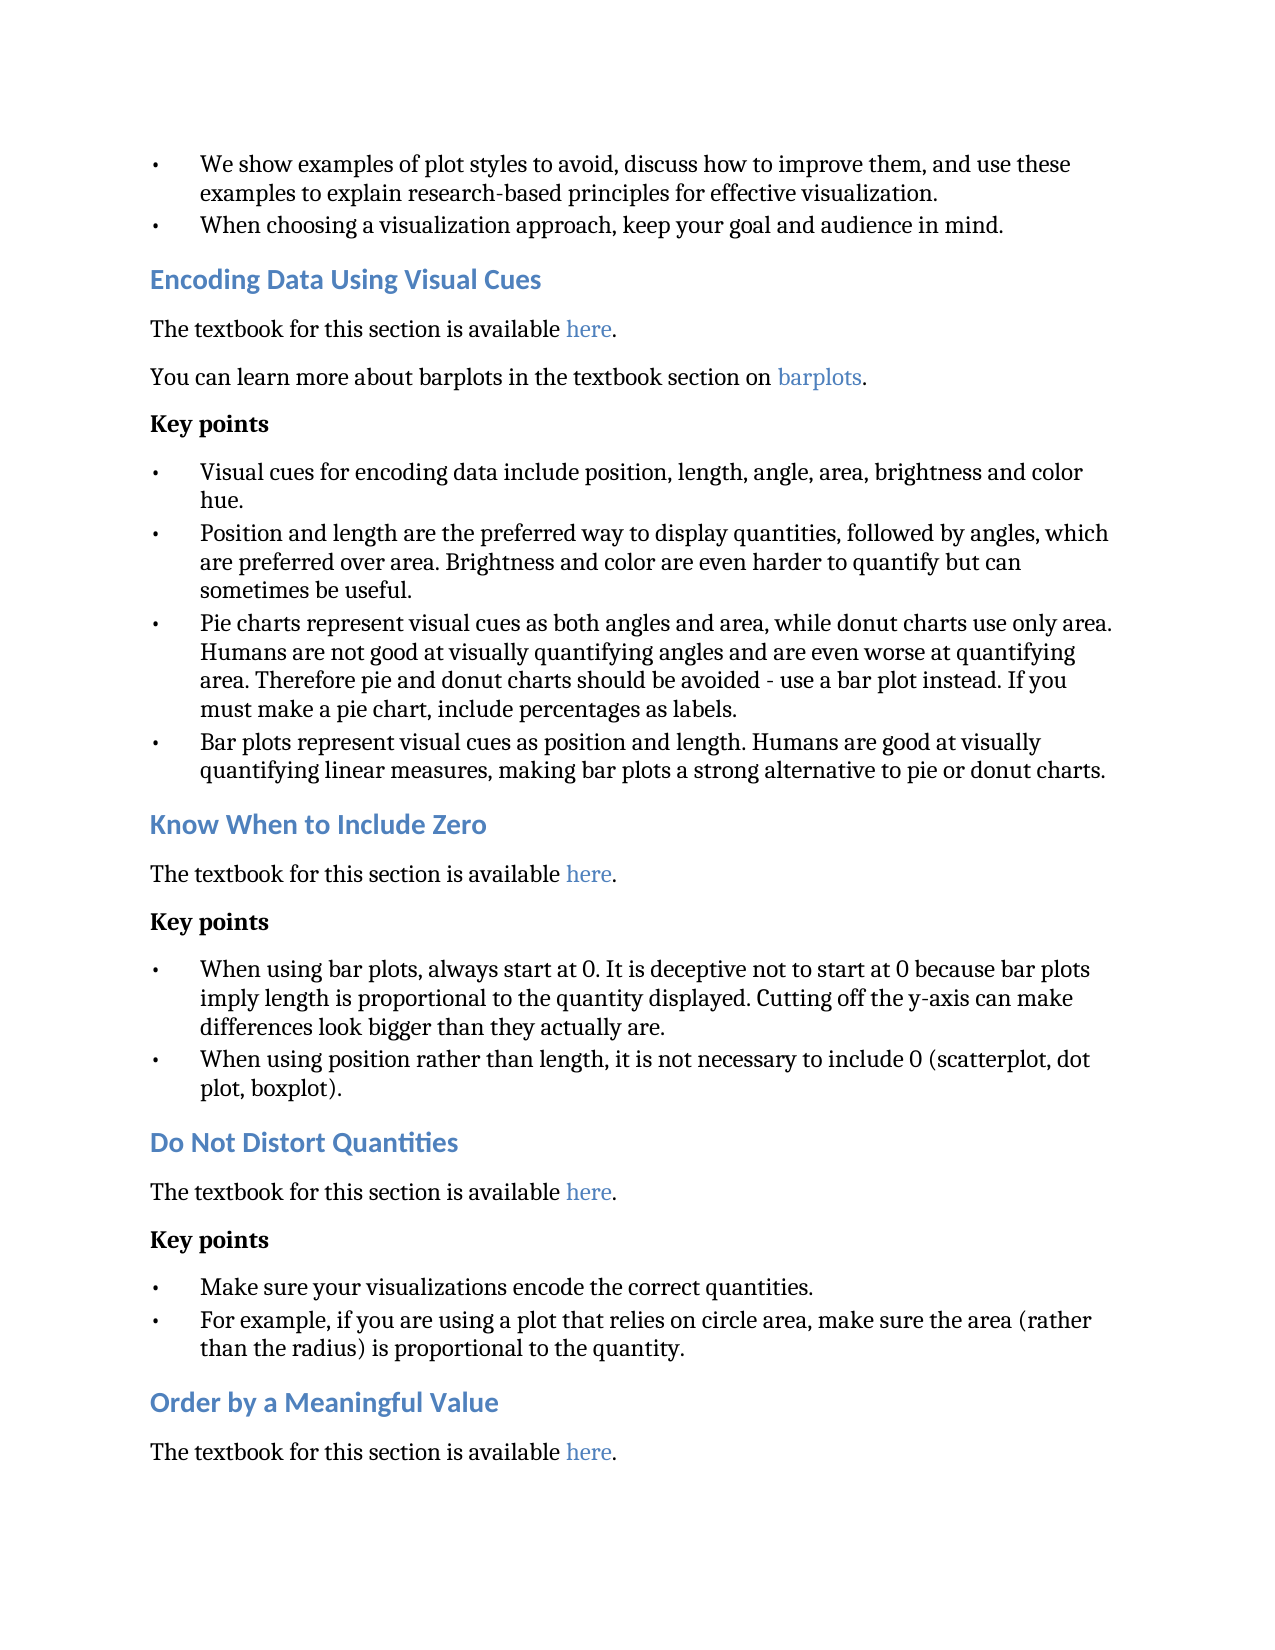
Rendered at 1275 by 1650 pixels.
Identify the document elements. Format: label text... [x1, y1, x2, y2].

text Key points [150, 908, 1125, 937]
list Position and length are the preferred way to display quantities, followed by angles, which are preferred over area. Brightness and color are even harder to quantify but can sometimes be useful. [150, 519, 1125, 605]
list We show examples of plot styles to avoid, discuss how to improve them, and use these examples to explain research-based principles for effective visualization. [150, 150, 1125, 207]
text The textbook for this section is available here. [150, 315, 1125, 344]
list Make sure your visualizations encode the correct quantities. [150, 1273, 1125, 1302]
list Visual cues for encoding data include position, length, angle, area, brightness and color hue. [150, 458, 1125, 515]
text Key points [150, 1226, 1125, 1254]
list When using position rather than length, it is not necessary to include 0 (scatterplot, dot plot, boxplot). [150, 1045, 1125, 1103]
subtitle Know When to Include Zero [150, 806, 1125, 842]
subtitle Order by a Meaningful Value [150, 1384, 1125, 1419]
list Bar plots represent visual cues as position and length. Humans are good at visually quantifying linear measures, making bar plots a strong alternative to pie or donut charts. [150, 728, 1125, 785]
list When choosing a visualization approach, keep your goal and audience in mind. [150, 211, 1125, 240]
text The textbook for this section is available here. [150, 1438, 1125, 1467]
list When using bar plots, always start at 0. It is deceptive not to start at 0 because bar plots imply length is proportional to the quantity displayed. Cutting off the y-axis can make differences look bigger than they actually are. [150, 955, 1125, 1042]
text You can learn more about barplots in the textbook section on barplots. [150, 363, 1125, 391]
subtitle Encoding Data Using Visual Cues [150, 261, 1125, 296]
list Pie charts represent visual cues as both angles and area, while donut charts use only area. Humans are not good at visually quantifying angles and are even worse at quantifying area. Therefore pie and donut charts should be avoided - use a bar plot instead. If you must make a pie chart, include percentages as labels. [150, 609, 1125, 724]
text The textbook for this section is available here. [150, 1178, 1125, 1207]
text The textbook for this section is available here. [150, 860, 1125, 889]
list For example, if you are using a plot that relies on circle area, make sure the area (rather than the radius) is proportional to the quantity. [150, 1306, 1125, 1363]
text Key points [150, 410, 1125, 439]
subtitle Do Not Distort Quantities [150, 1124, 1125, 1159]
